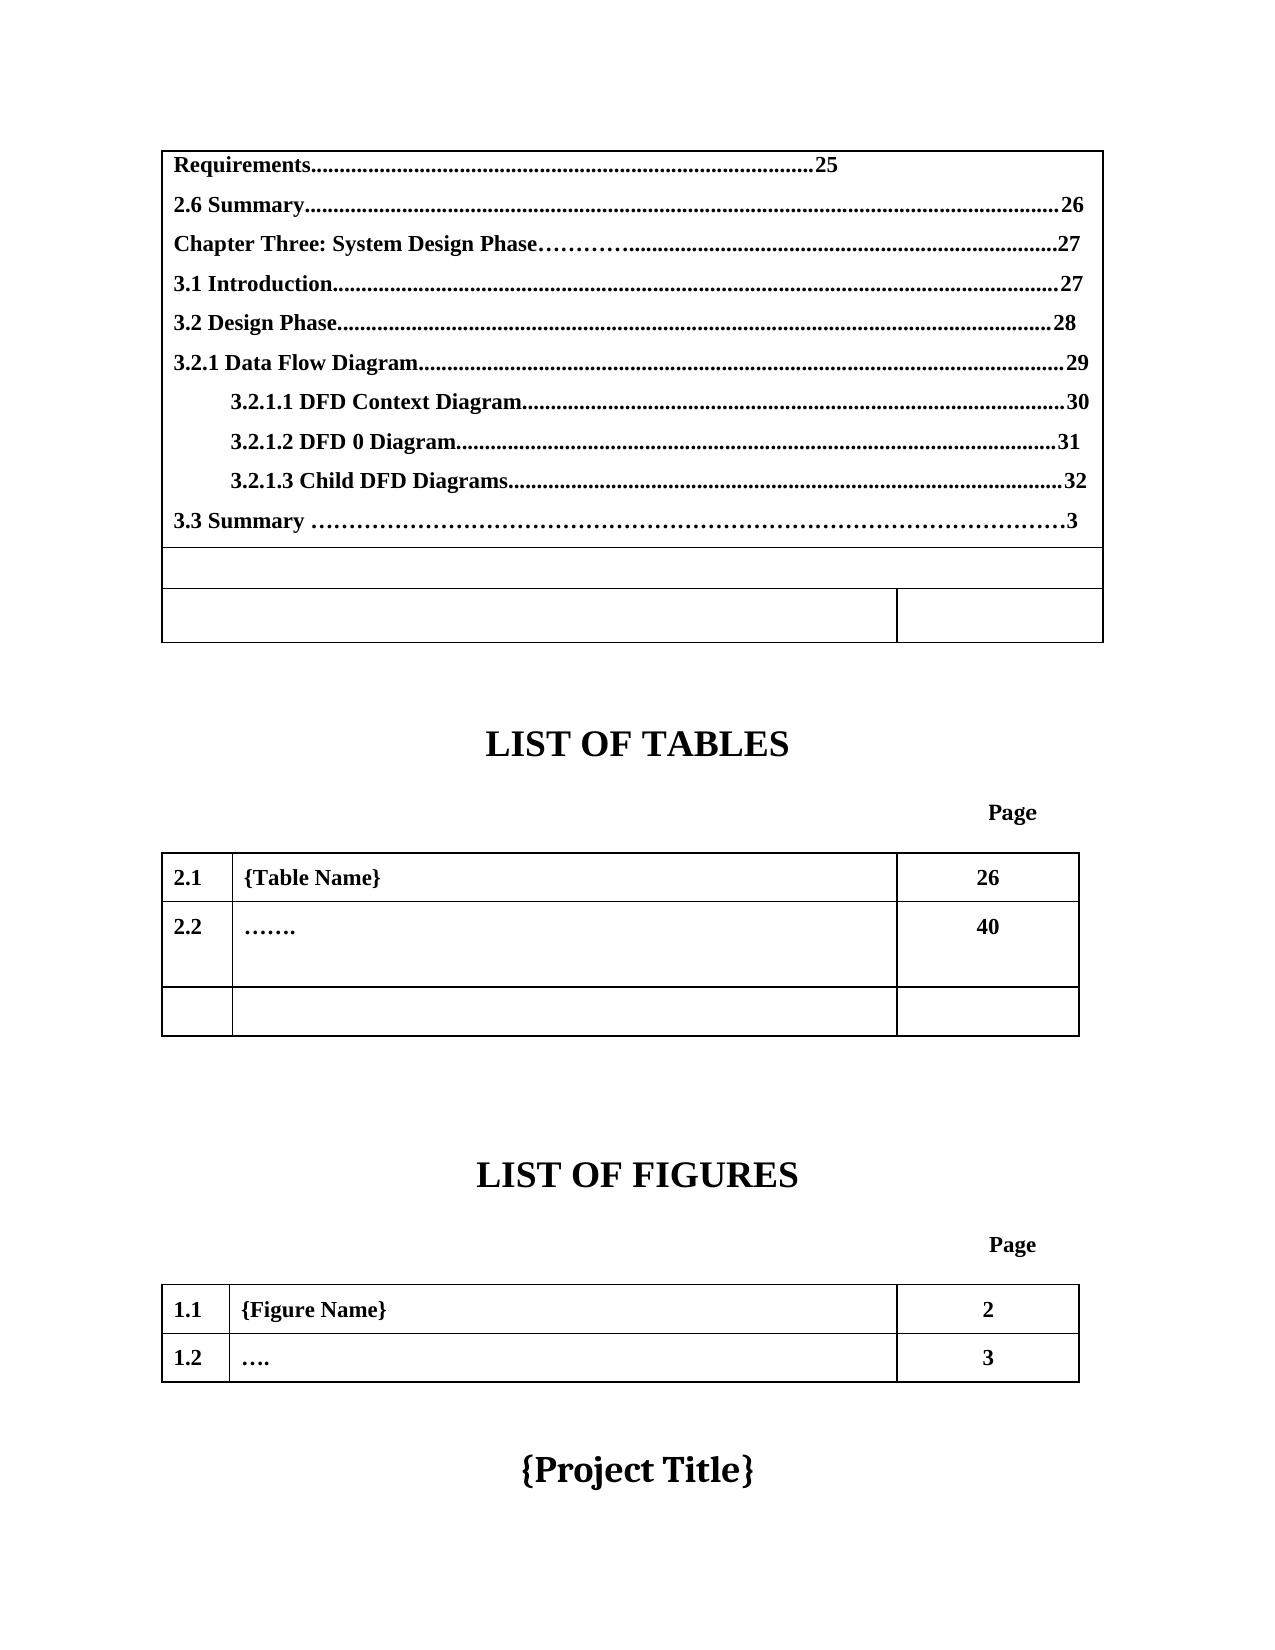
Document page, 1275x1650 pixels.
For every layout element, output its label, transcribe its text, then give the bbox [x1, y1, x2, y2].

table_cell [898, 988, 1078, 1035]
text Page [825, 1231, 1125, 1257]
table_header 26 [898, 854, 1078, 901]
table_cell [163, 589, 896, 642]
text LIST OF TABLES [150, 721, 1125, 764]
table_header {Figure Name} [230, 1285, 896, 1332]
table_cell ……. [233, 902, 896, 986]
table_cell [163, 548, 1102, 587]
table_header {Table Name} [233, 854, 896, 901]
table_cell 1.2 [163, 1334, 229, 1381]
table_cell 2.2 [163, 902, 232, 986]
table_header 2.1 [163, 854, 232, 901]
table_header 1.1 [163, 1285, 229, 1332]
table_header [163, 152, 1102, 546]
table_cell [163, 988, 232, 1035]
table_cell 3 [898, 1334, 1078, 1381]
table_cell [898, 589, 1102, 642]
text Page [825, 799, 1125, 826]
text LIST OF FIGURES [150, 1153, 1125, 1196]
table_cell [233, 988, 896, 1035]
text {Project Title} [150, 1449, 1125, 1492]
table_header 2 [898, 1285, 1078, 1332]
table_cell …. [230, 1334, 896, 1381]
table_cell 40 [898, 902, 1078, 986]
